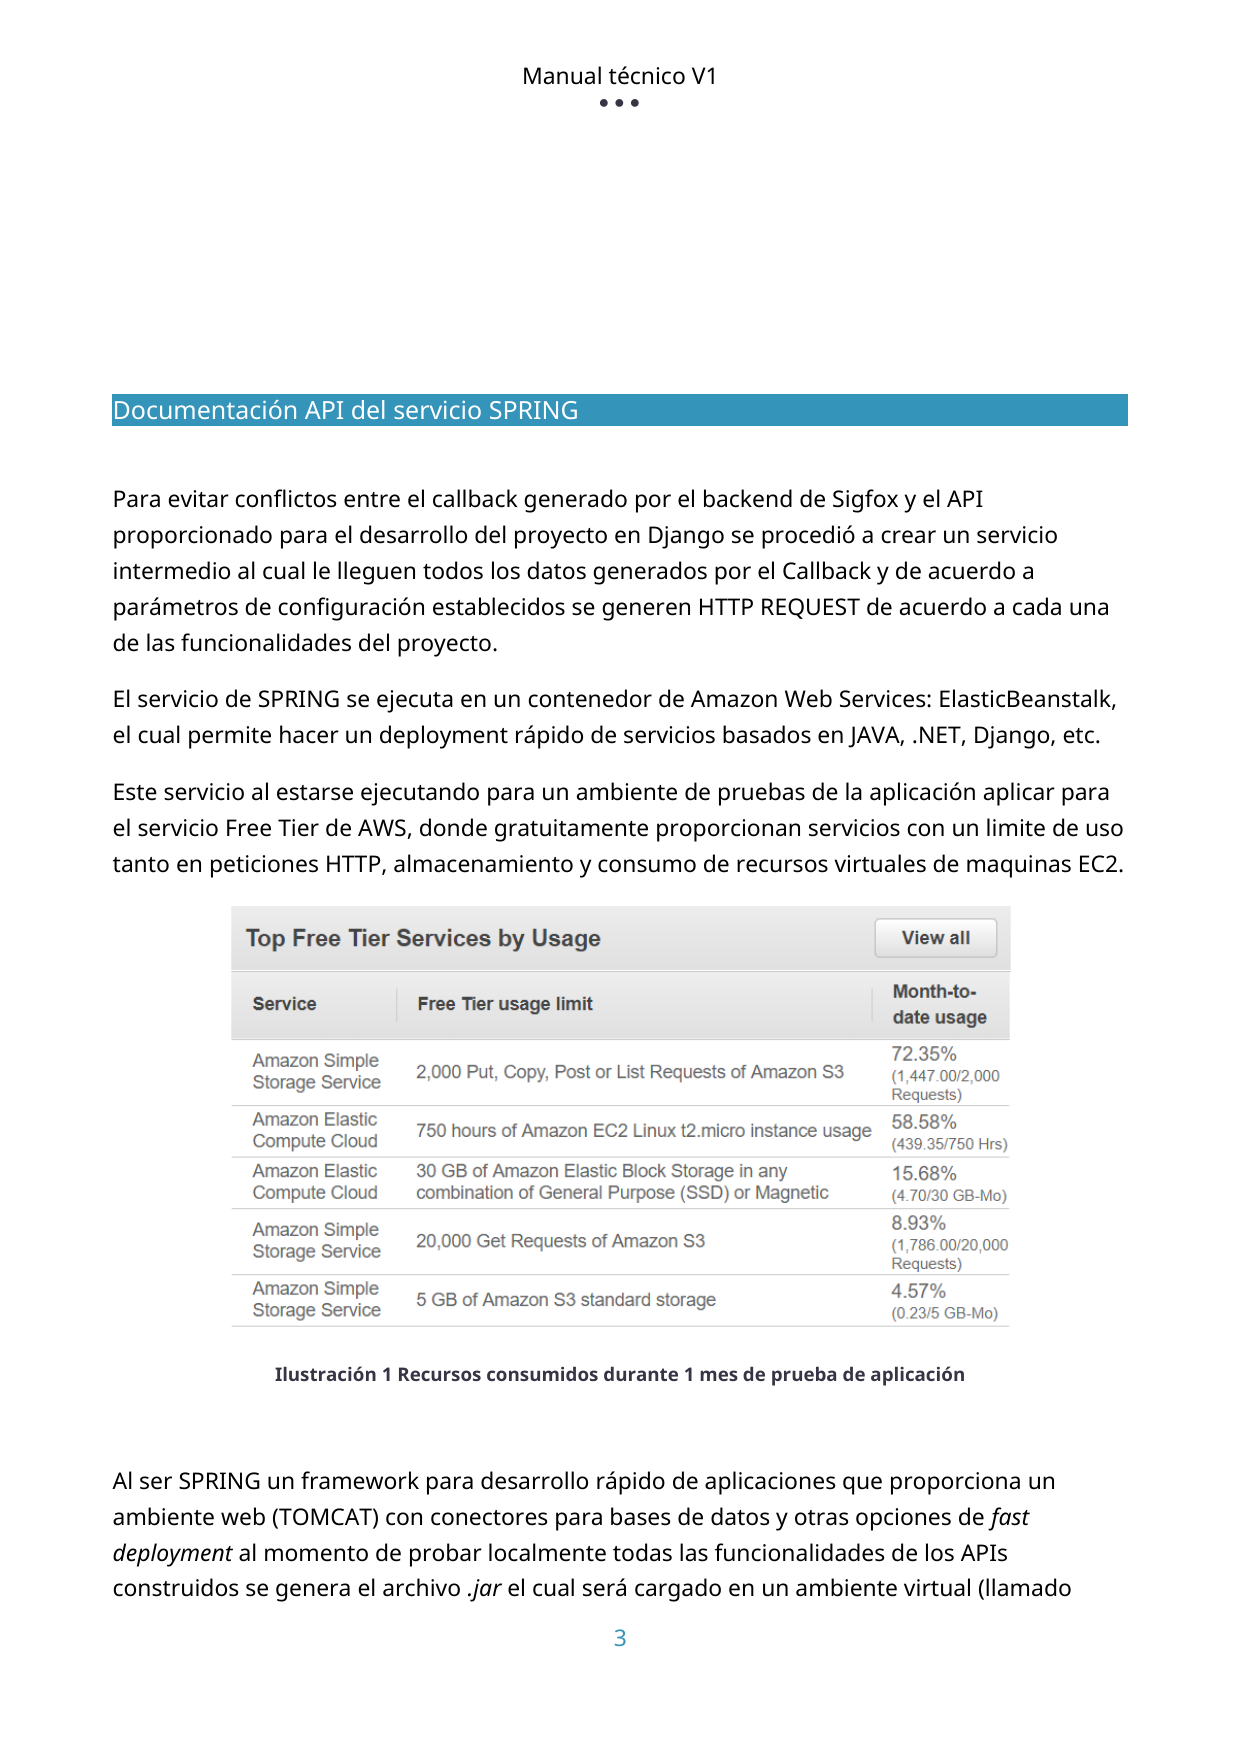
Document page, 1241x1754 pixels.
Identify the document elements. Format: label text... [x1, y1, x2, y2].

text Este servicio al estarse ejecutando para un ambiente de pruebas de la aplicación aplicar para el servicio Free Tier de AWS, donde gratuitamente proporcionan servicios con un limite de uso tanto en peticiones HTTP, almacenamiento y consumo de recursos virtuales de maquinas EC2. [112, 776, 1128, 879]
text El servicio de SPRING se ejecuta en un contenedor de Amazon Web Services: ElasticBeanstalk, el cual permite hacer un deployment rápido de servicios basados en JAVA, .NET, Django, etc. [112, 683, 1128, 751]
text Para evitar conflictos entre el callback generado por el backend de Sigfox y el API proporcionado para el desarrollo del proyecto en Django se procedió a crear un servicio intermedio al cual le lleguen todos los datos generados por el Callback y de acuerdo a parámetros de configuración establecidos se generen HTTP REQUEST de acuerdo a cada una de las funcionalidades del proyecto. [112, 483, 1128, 658]
picture [221, 904, 1019, 1336]
subtitle Documentación API del servicio SPRING [112, 394, 1128, 426]
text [112, 1464, 1128, 1604]
